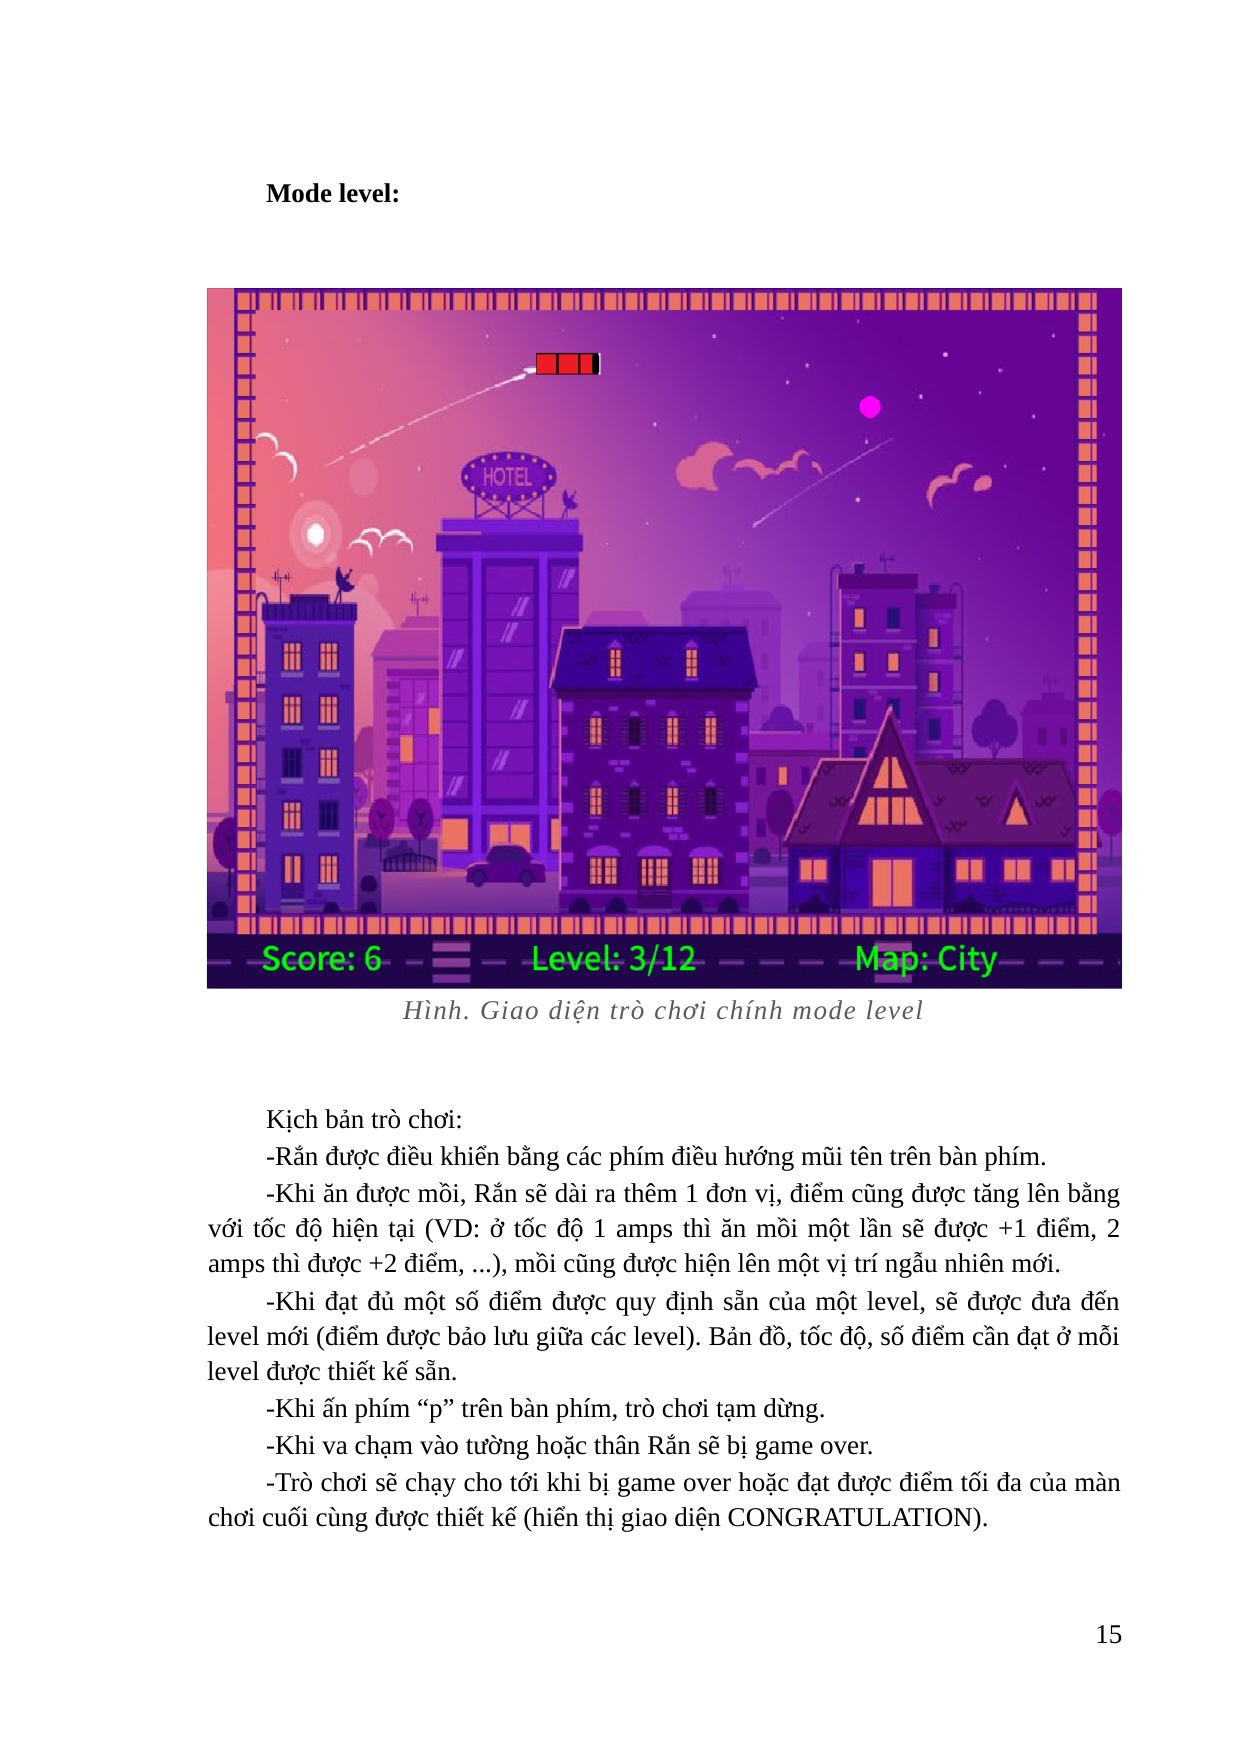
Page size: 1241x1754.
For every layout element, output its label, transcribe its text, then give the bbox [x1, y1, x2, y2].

text Kịch bản trò chơi: [207, 1103, 1122, 1134]
text -Trò chơi sẽ chạy cho tới khi bị game over hoặc đạt được điểm tối đa của màn chơi cuối cùng được thiết kế (hiển thị giao diện CONGRATULATION). [208, 1466, 1122, 1532]
text -Rắn được điều khiển bằng các phím điều hướng mũi tên trên bàn phím. [208, 1140, 1122, 1172]
text -Khi va chạm vào tường hoặc thân Rắn sẽ bị game over. [208, 1429, 1122, 1460]
text -Khi ấn phím “p” trên bàn phím, trò chơi tạm dừng. [208, 1392, 1122, 1423]
picture [206, 288, 1123, 989]
subtitle Hình. Giao diện trò chơi chính mode level [207, 994, 1122, 1025]
text -Khi ăn được mồi, Rắn sẽ dài ra thêm 1 đơn vị, điểm cũng được tăng lên bằng với tốc độ hiện tại (VD: ở tốc độ 1 amps thì ăn mồi một lần sẽ được +1 điểm, 2 amps thì được +2 điểm, ...), mồi cũng được hiện lên một vị trí ngẫu nhiên mới. [208, 1177, 1122, 1279]
text -Khi đạt đủ một số điểm được quy định sẵn của một level, sẽ được đưa đến level mới (điểm được bảo lưu giữa các level). Bản đồ, tốc độ, số điểm cần đạt ở mỗi level được thiết kế sẵn. [207, 1284, 1122, 1386]
text Mode level: [208, 177, 1122, 208]
